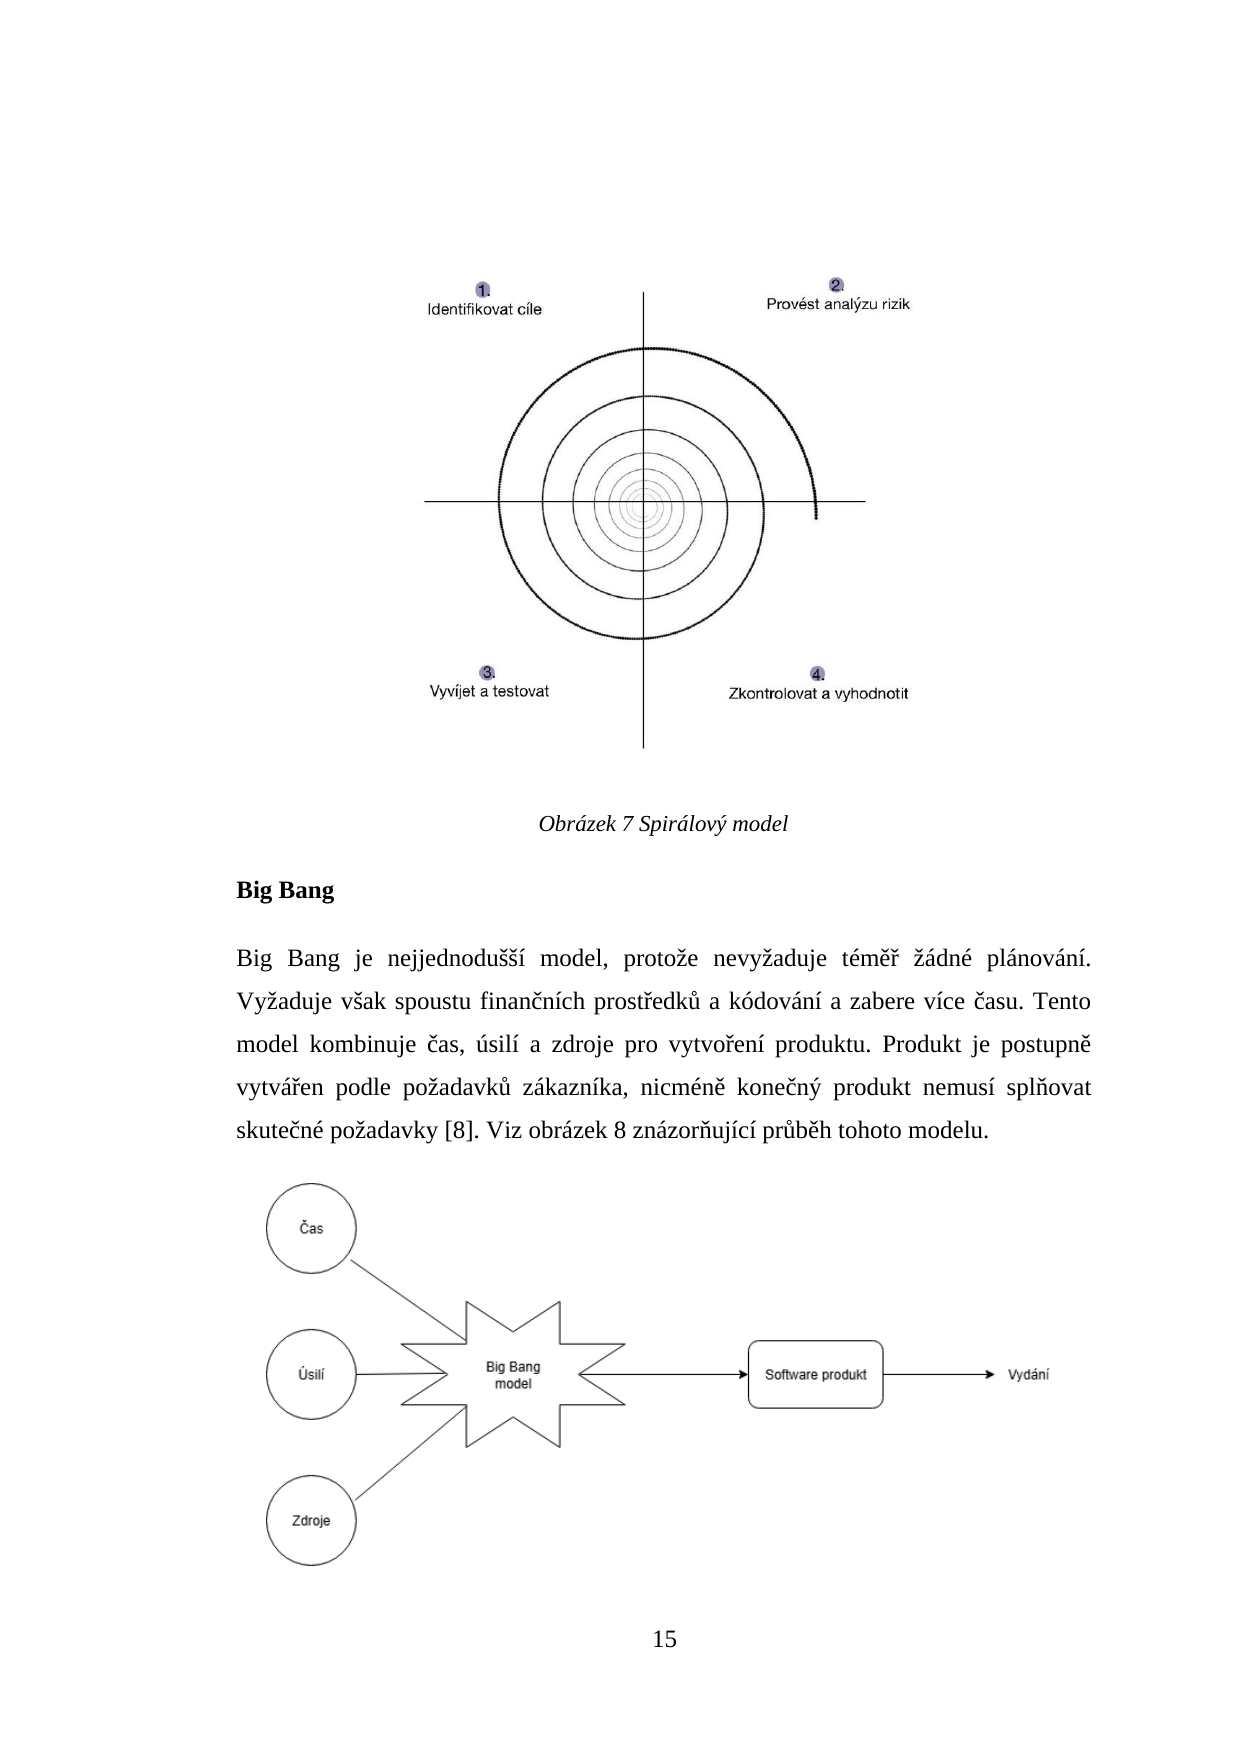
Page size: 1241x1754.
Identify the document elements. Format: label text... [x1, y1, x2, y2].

picture [266, 1183, 1063, 1566]
picture [388, 248, 940, 771]
text Obrázek 7 Spirálový model [236, 810, 1092, 837]
text Big Bang [236, 875, 1092, 903]
text Big Bang je nejjednodušší model, protože nevyžaduje téměř žádné plánování. Vyžaduje však spoustu finančních prostředků a kódování a zabere více času. Tento model kombinuje čas, úsilí a zdroje pro vytvoření produktu. Produkt je postupně vytvářen podle požadavků zákazníka, nicméně konečný produkt nemusí splňovat skutečné požadavky [8]. Viz obrázek 8 znázorňující průběh tohoto modelu. [236, 943, 1092, 1144]
